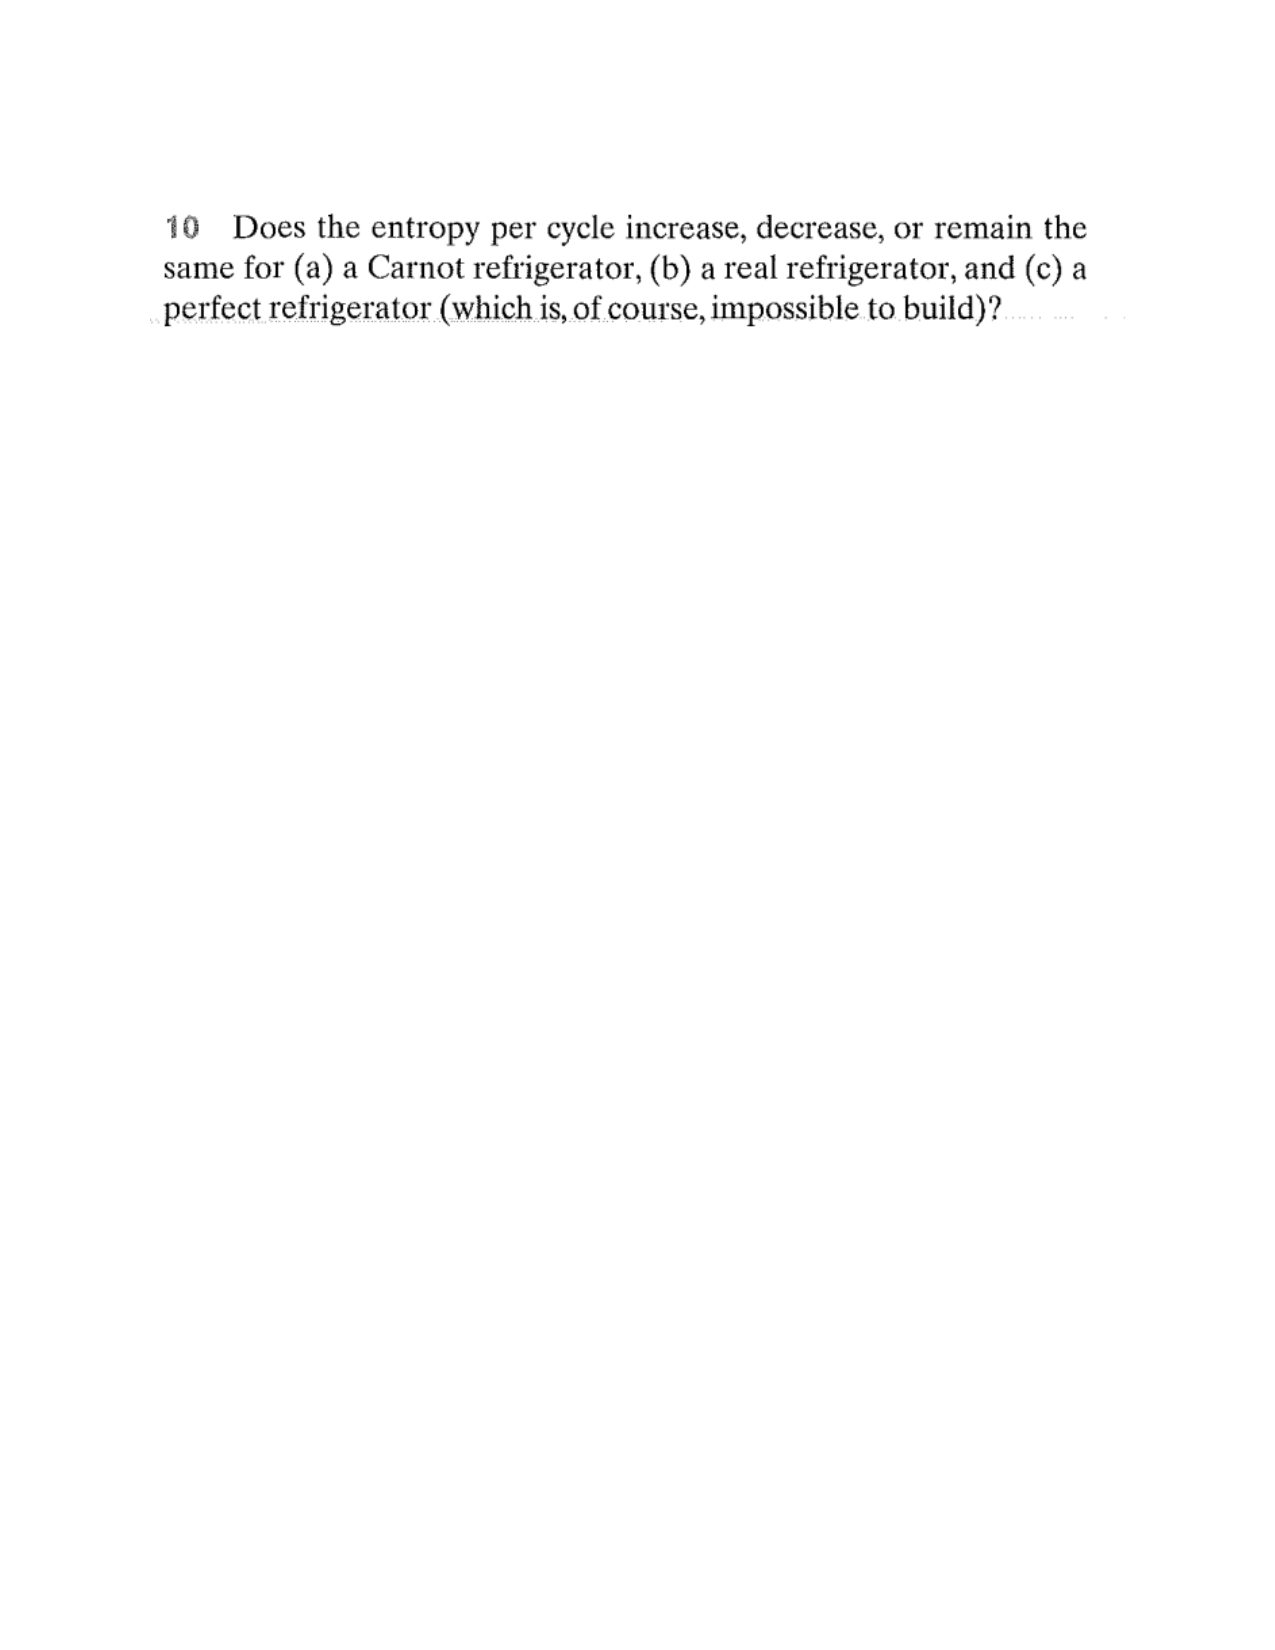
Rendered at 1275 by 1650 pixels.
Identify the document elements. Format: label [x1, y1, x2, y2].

picture [150, 196, 1125, 340]
